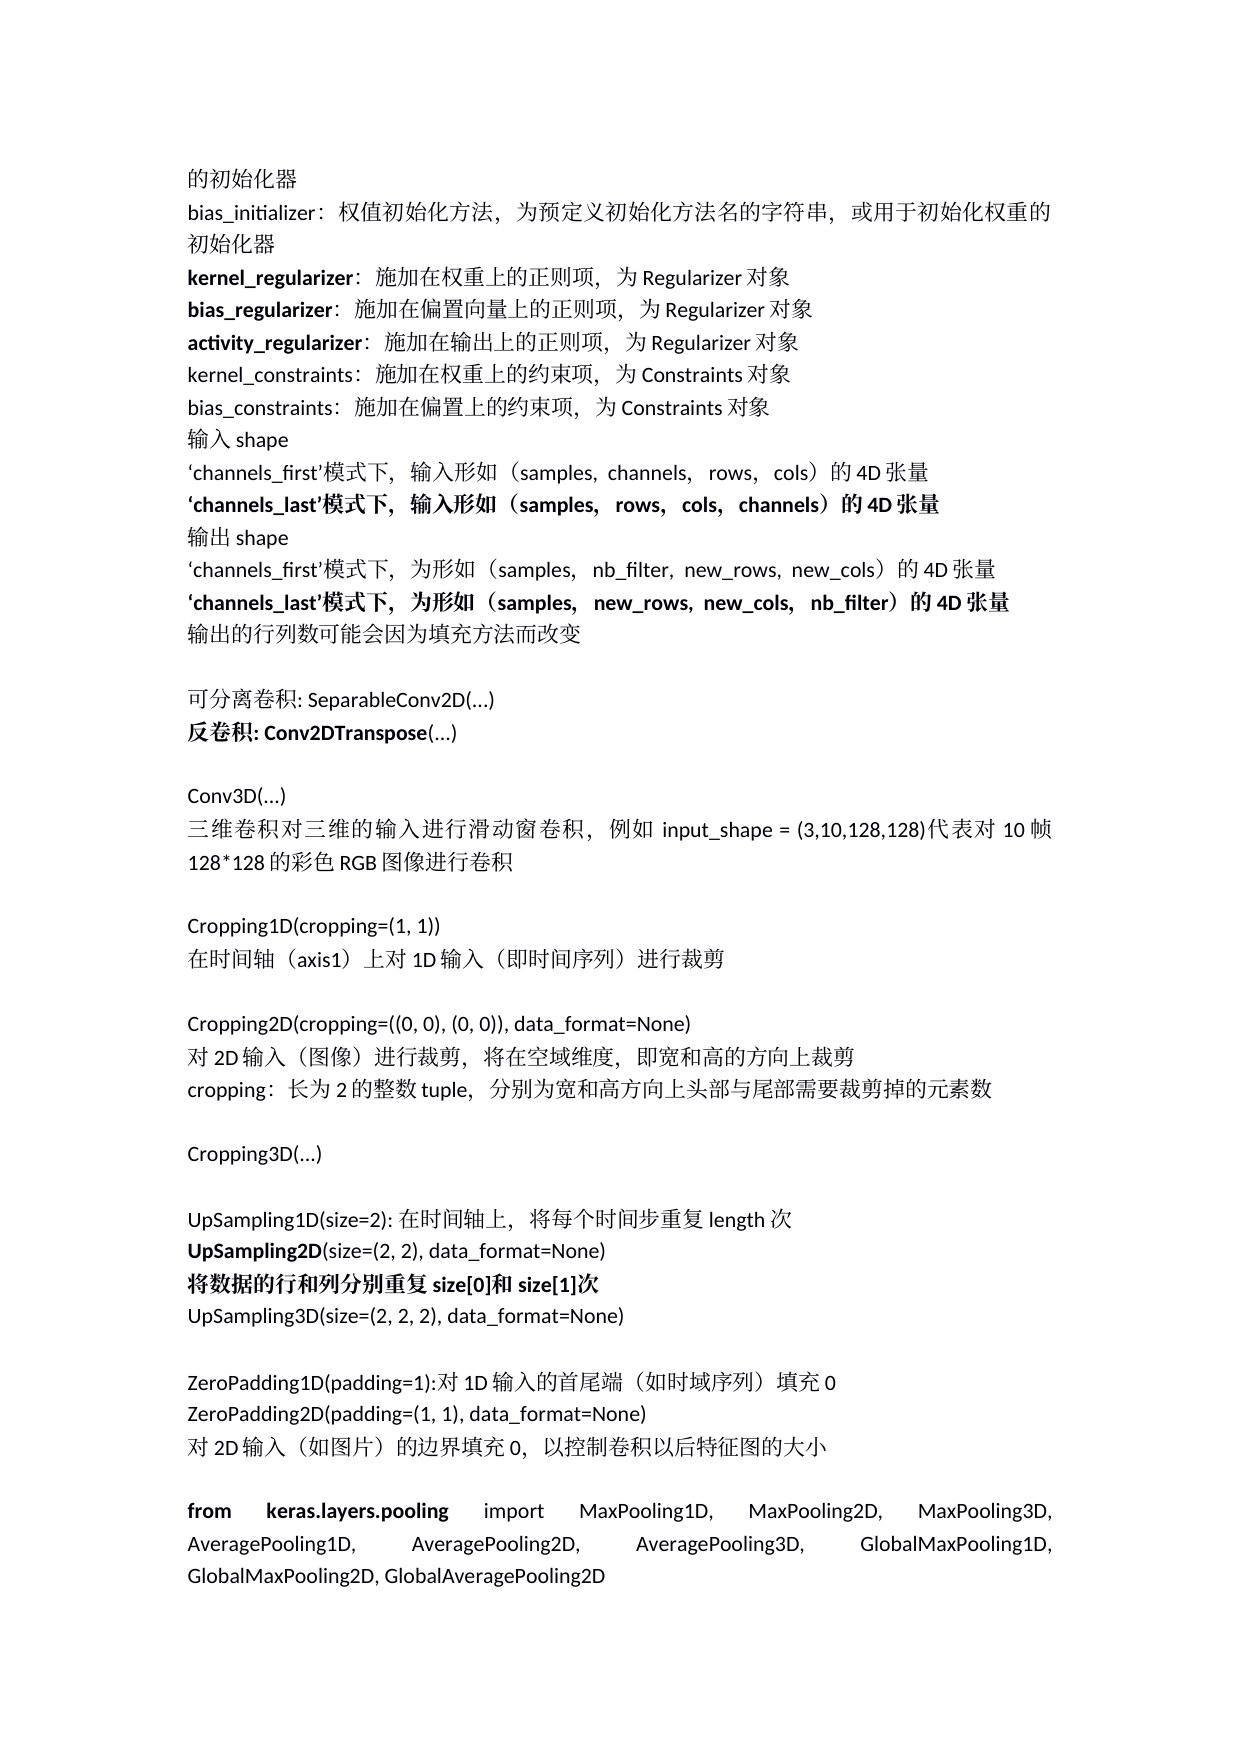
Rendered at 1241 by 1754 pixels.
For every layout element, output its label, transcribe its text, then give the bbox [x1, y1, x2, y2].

text bias_regularizer：施加在偏置向量上的正则项，为Regularizer对象 [187, 292, 1053, 324]
text ‘channels_first’模式下，输入形如（samples, channels，rows，cols）的4D张量 [187, 454, 1053, 487]
text ‘channels_last’模式下，输入形如（samples，rows，cols，channels）的4D张量 [187, 487, 1053, 519]
text 可分离卷积: SeparableConv2D(...) [187, 682, 1053, 714]
text 在时间轴（axis1）上对1D输入（即时间序列）进行裁剪 [187, 942, 1053, 974]
text 输入shape [187, 422, 1053, 454]
text ‘channels_last’模式下，为形如（samples，new_rows, new_cols，nb_filter）的4D张量 [187, 584, 1053, 617]
text ‘channels_first’模式下，为形如（samples，nb_filter, new_rows, new_cols）的4D张量 [187, 552, 1053, 584]
text Cropping1D(cropping=(1, 1)) [187, 909, 1053, 942]
text cropping：长为2的整数tuple，分别为宽和高方向上头部与尾部需要裁剪掉的元素数 [187, 1072, 1053, 1104]
text UpSampling3D(size=(2, 2, 2), data_format=None) [187, 1299, 1053, 1332]
text 输出的行列数可能会因为填充方法而改变 [187, 617, 1053, 649]
text 对2D输入（如图片）的边界填充0，以控制卷积以后特征图的大小 [187, 1429, 1053, 1462]
text Conv3D(...) [187, 779, 1053, 812]
text UpSampling2D(size=(2, 2), data_format=None) [187, 1234, 1053, 1267]
text kernel_regularizer：施加在权重上的正则项，为Regularizer对象 [187, 259, 1053, 292]
text 三维卷积对三维的输入进行滑动窗卷积，例如input_shape = (3,10,128,128)代表对10帧128*128的彩色RGB图像进行卷积 [187, 812, 1053, 877]
text 对2D输入（图像）进行裁剪，将在空域维度，即宽和高的方向上裁剪 [187, 1039, 1053, 1072]
text bias_constraints：施加在偏置上的约束项，为Constraints对象 [187, 389, 1053, 422]
text 反卷积: Conv2DTranspose(...) [187, 714, 1053, 747]
text ZeroPadding2D(padding=(1, 1), data_format=None) [187, 1397, 1053, 1429]
text from keras.layers.pooling import MaxPooling1D, MaxPooling2D, MaxPooling3D, AveragePooling1D, AveragePooling2D, AveragePooling3D, GlobalMaxPooling1D, GlobalMaxPooling2D, GlobalAveragePooling2D [187, 1494, 1053, 1592]
text bias_initializer：权值初始化方法，为预定义初始化方法名的字符串，或用于初始化权重的初始化器 [187, 194, 1053, 259]
text activity_regularizer：施加在输出上的正则项，为Regularizer对象 [187, 324, 1053, 357]
text 输出shape [187, 519, 1053, 552]
text ZeroPadding1D(padding=1):对1D输入的首尾端（如时域序列）填充0 [187, 1364, 1053, 1397]
text UpSampling1D(size=2): 在时间轴上，将每个时间步重复length次 [187, 1202, 1053, 1234]
text 将数据的行和列分别重复size[0]和size[1]次 [187, 1267, 1053, 1299]
text Cropping3D(...) [187, 1137, 1053, 1169]
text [187, 162, 1053, 194]
text Cropping2D(cropping=((0, 0), (0, 0)), data_format=None) [187, 1007, 1053, 1039]
text kernel_constraints：施加在权重上的约束项，为Constraints对象 [187, 357, 1053, 389]
